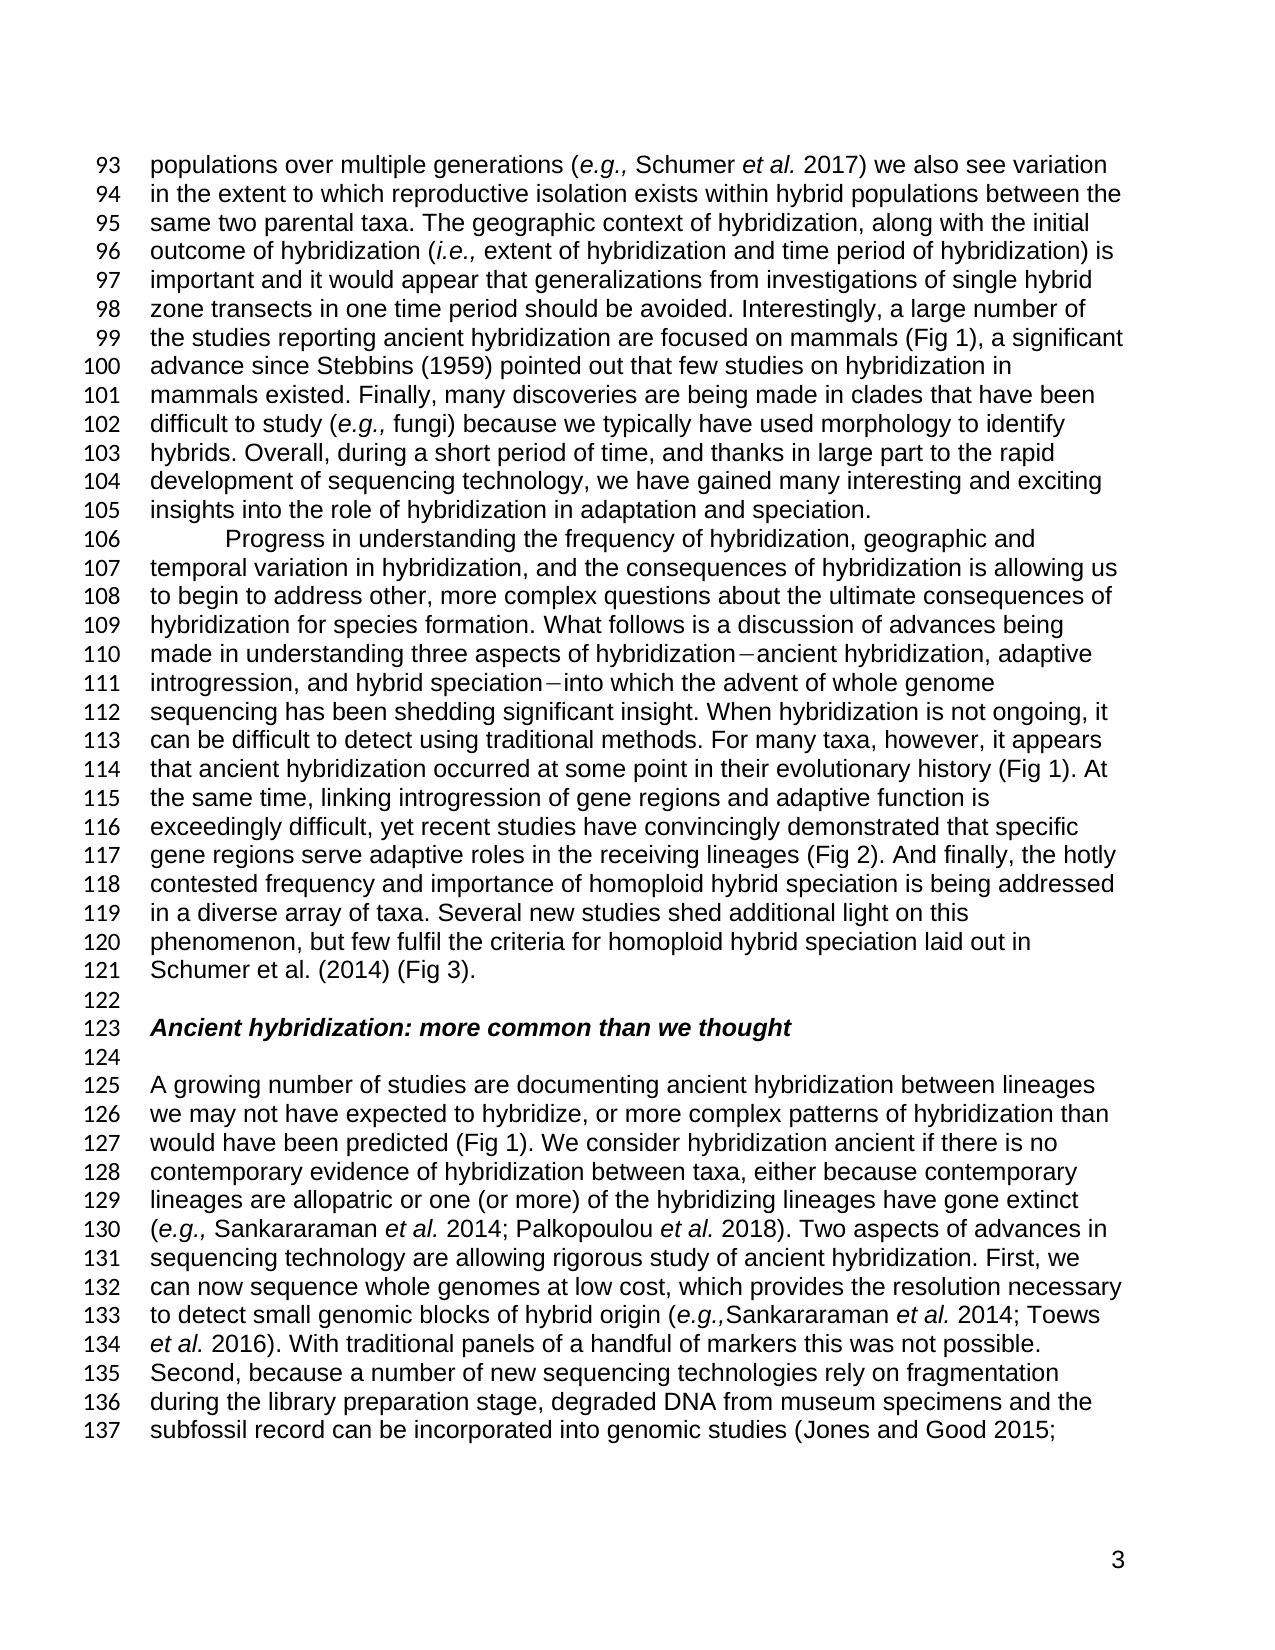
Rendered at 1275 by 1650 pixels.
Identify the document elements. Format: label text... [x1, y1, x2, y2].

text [150, 150, 1125, 524]
text Ancient hybridization: more common than we thought [150, 1013, 1125, 1041]
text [150, 1070, 1125, 1444]
text Progress in understanding the frequency of hybridization, geographic and temporal variation in hybridization, and the consequences of hybridization is allowing us to begin to address other, more complex questions about the ultimate consequences of hybridization for species formation. What follows is a discussion of advances being made in understanding three aspects of hybridizationancient hybridization, adaptive introgression, and hybrid speciationinto which the advent of whole genome sequencing has been shedding significant insight. When hybridization is not ongoing, it can be difficult to detect using traditional methods. For many taxa, however, it appears that ancient hybridization occurred at some point in their evolutionary history (Fig 1). At the same time, linking introgression of gene regions and adaptive function is exceedingly difficult, yet recent studies have convincingly demonstrated that specific gene regions serve adaptive roles in the receiving lineages (Fig 2). And finally, the hotly contested frequency and importance of homoploid hybrid speciation is being addressed in a diverse array of taxa. Several new studies shed additional light on this phenomenon, but few fulfil the criteria for homoploid hybrid speciation laid out in Schumer et al. (2014) (Fig 3). [150, 524, 1125, 984]
